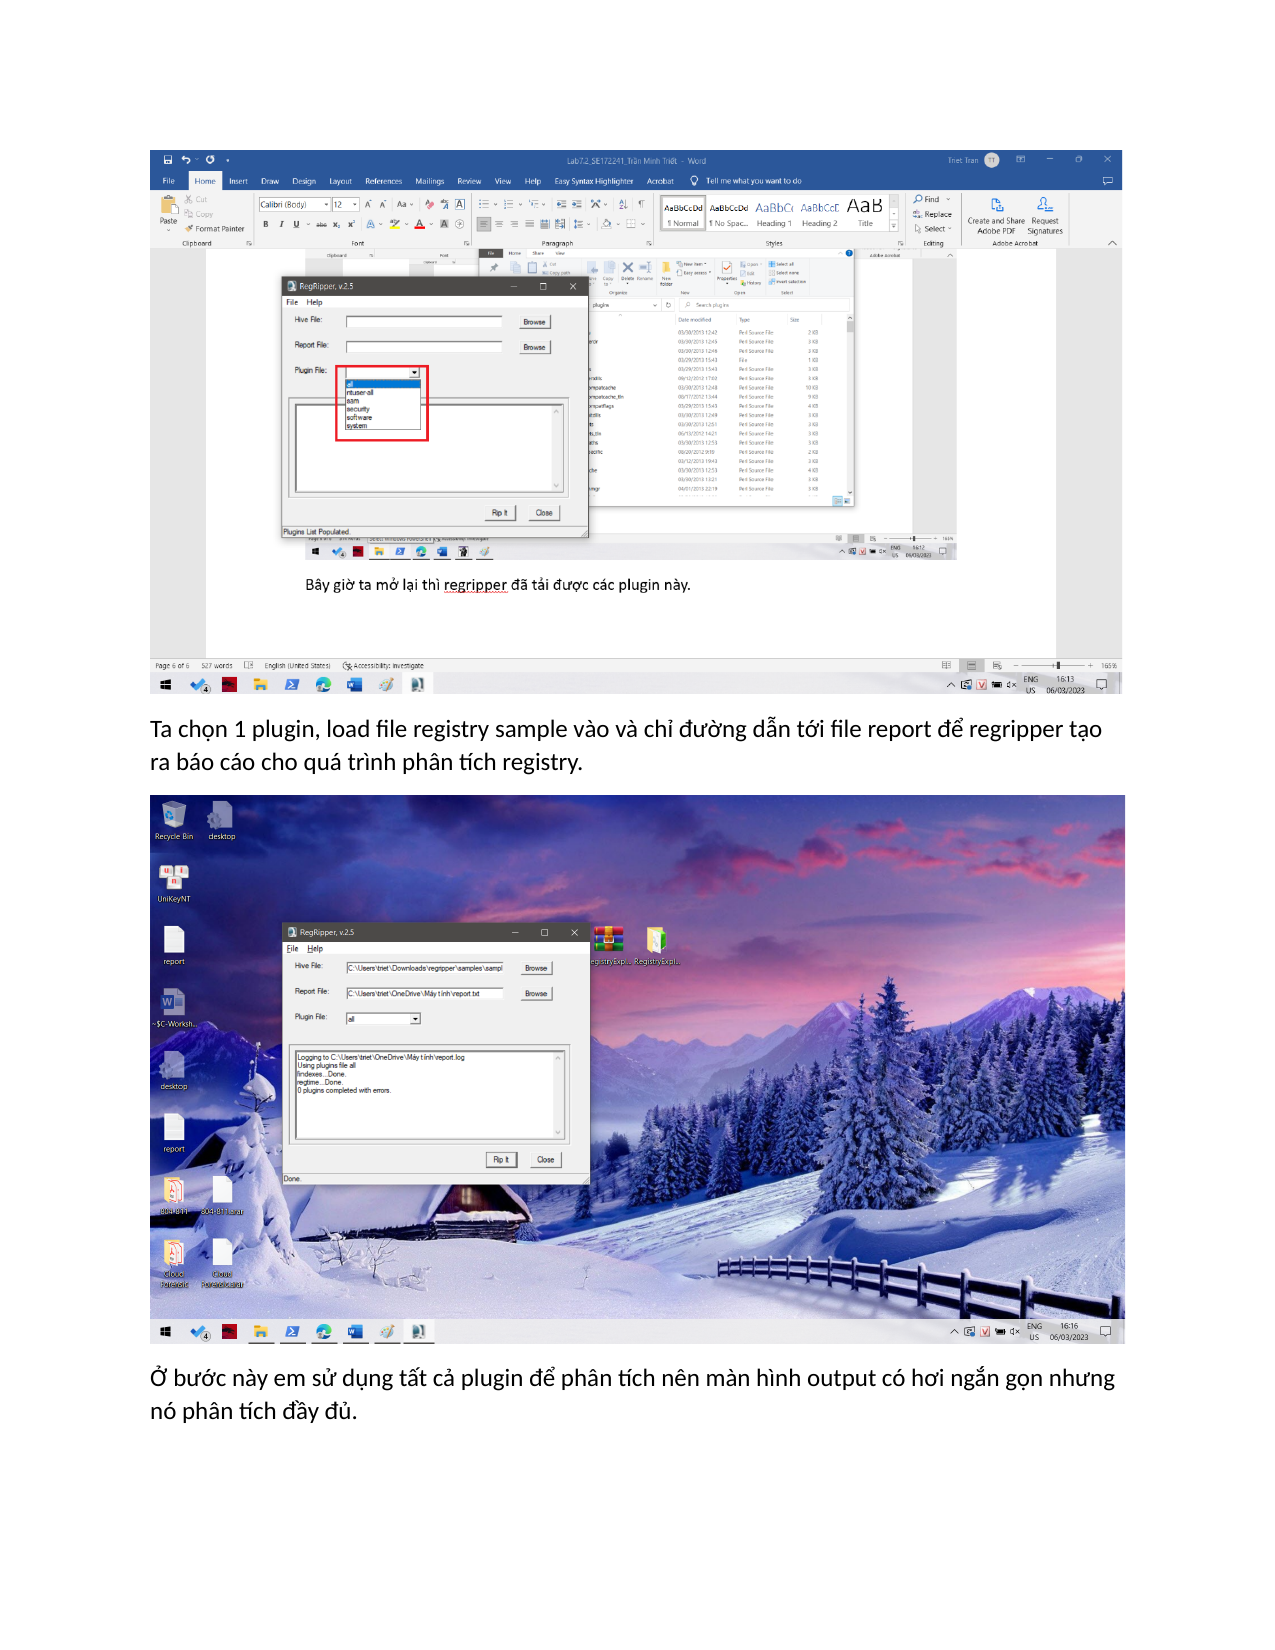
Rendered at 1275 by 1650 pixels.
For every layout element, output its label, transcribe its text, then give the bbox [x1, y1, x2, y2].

text Ở bước này em sử dụng tất cả plugin để phân tích nên màn hình output có hơi ngắn gọn nhưng nó phân tích đầy đủ. [150, 1363, 1125, 1426]
text Ta chọn 1 plugin, load file registry sample vào và chỉ đường dẫn tới file report để regripper tạo ra báo cáo cho quá trình phân tích registry. [150, 713, 1125, 776]
picture [150, 795, 1125, 1344]
picture [150, 150, 1123, 694]
